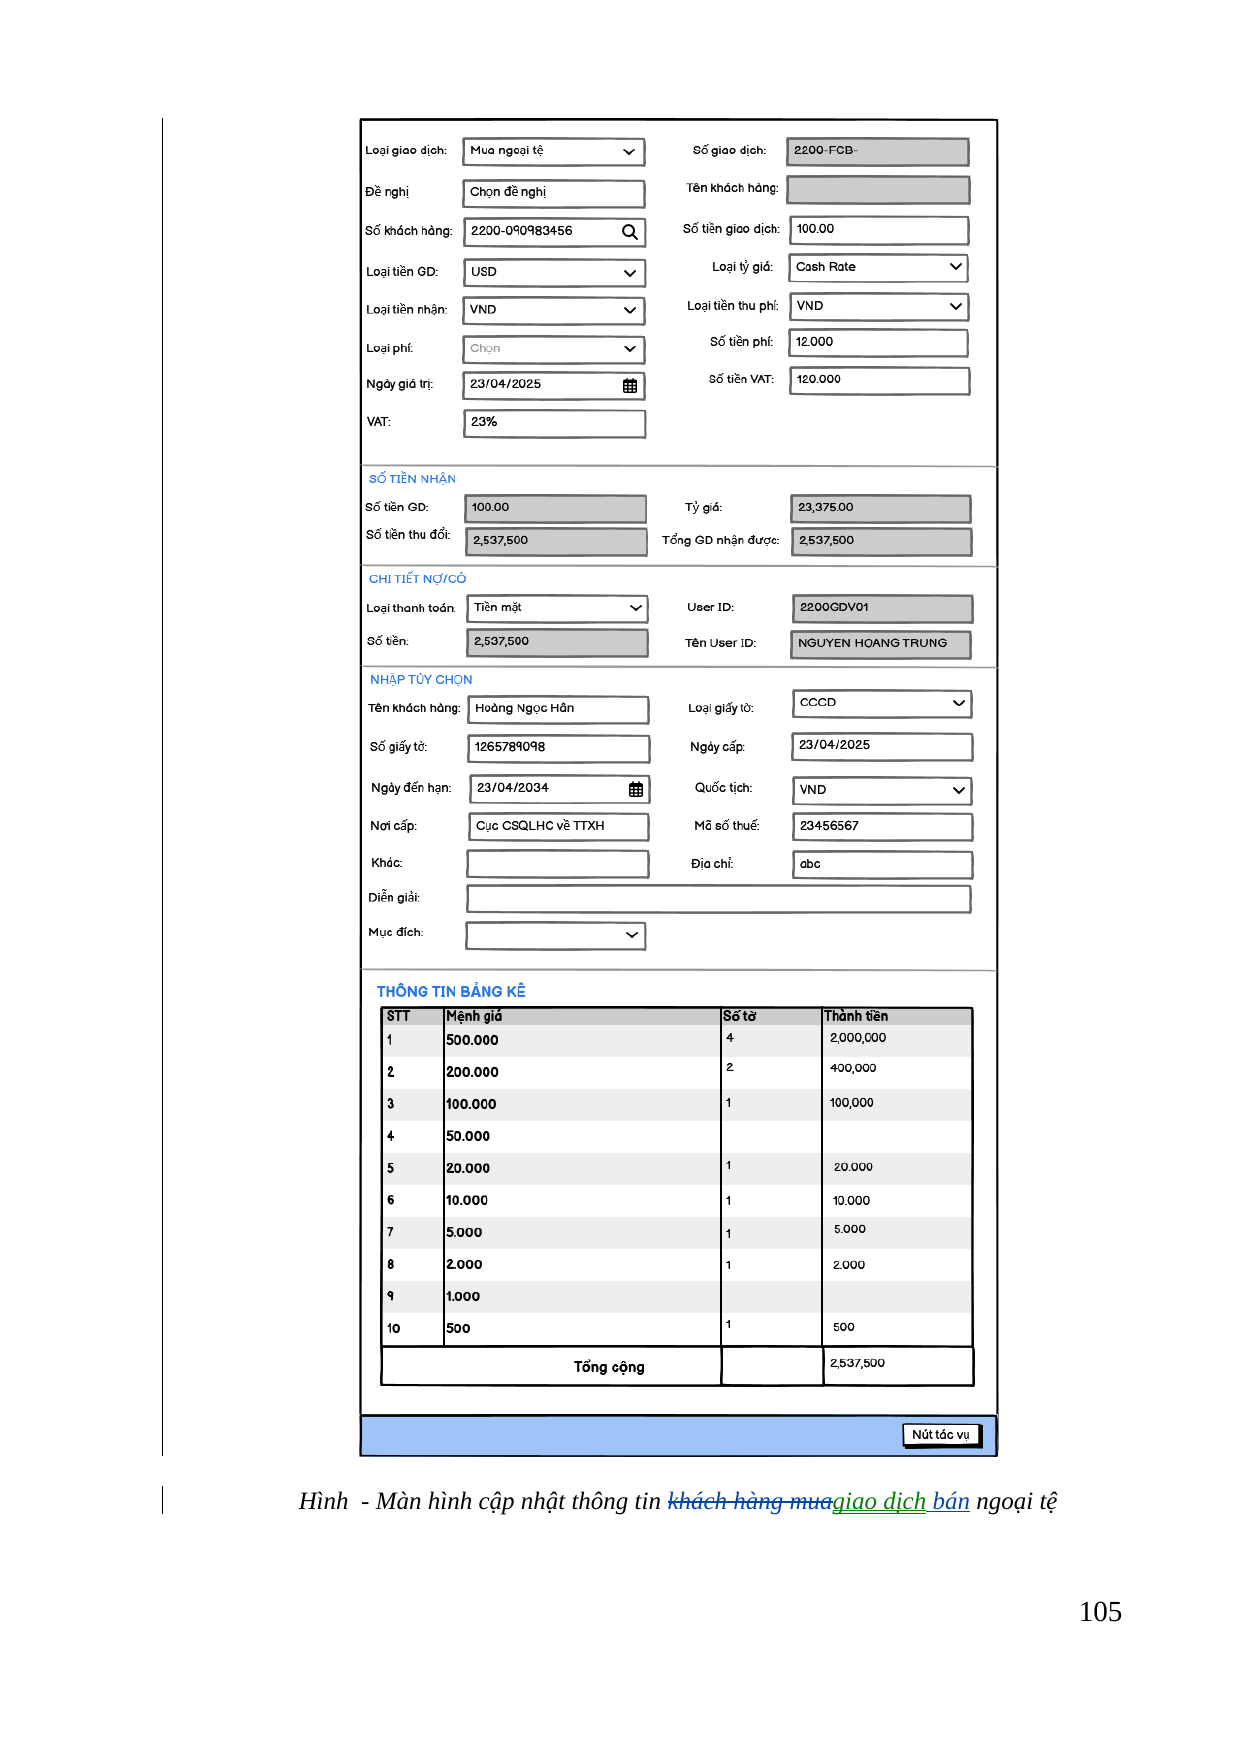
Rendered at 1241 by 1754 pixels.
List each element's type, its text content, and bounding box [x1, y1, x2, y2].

picture [359, 118, 999, 1457]
text Hình - Màn hình cập nhật thông tin ngoại tệ [177, 1486, 1122, 1514]
